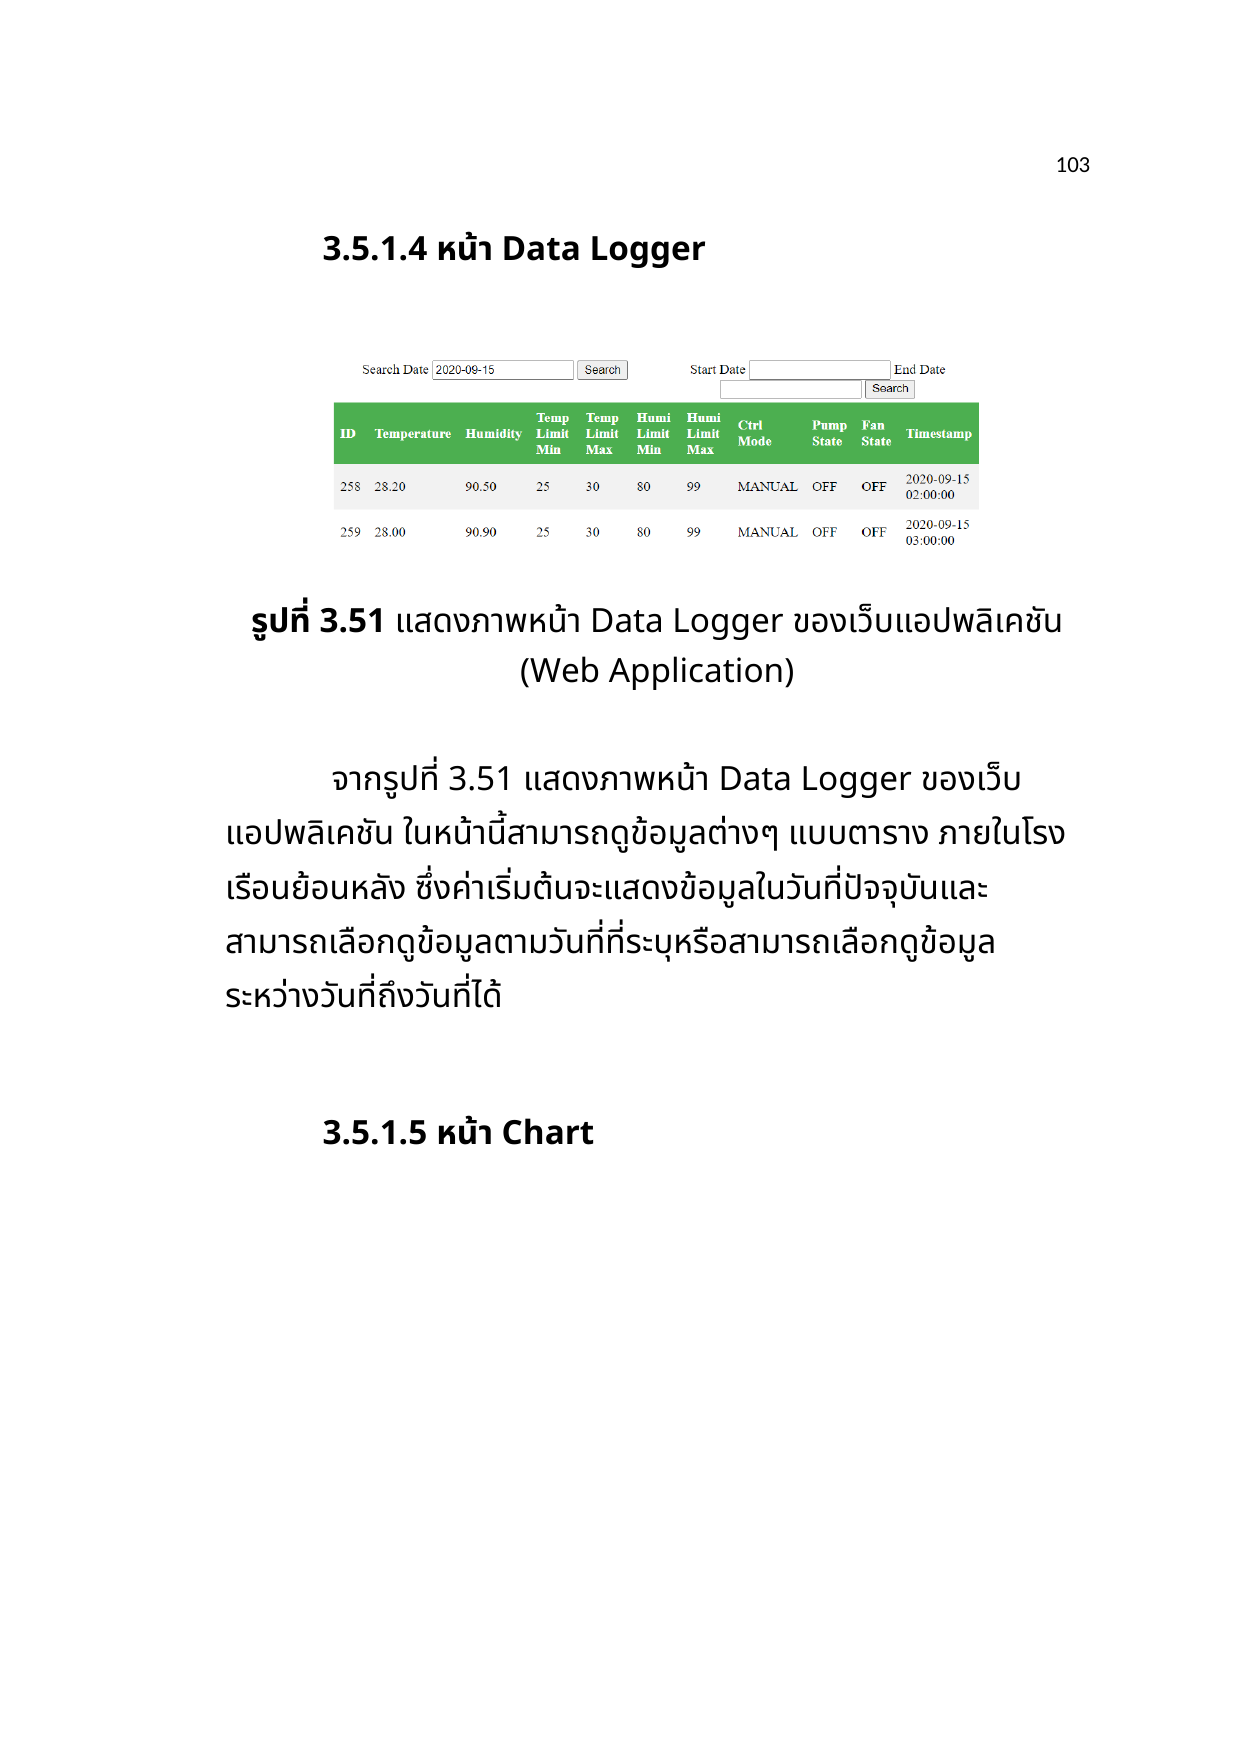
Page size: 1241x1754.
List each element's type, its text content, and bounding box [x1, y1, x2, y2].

text 3.5.1.4 หน้า Data Logger [225, 225, 1090, 276]
text 3.5.1.5 หน้า Chart [225, 1109, 1090, 1160]
text จากรูปที่ 3.51 แสดงภาพหน้า Data Logger ของเว็บแอปพลิเคชัน ในหน้านี้สามารถดูข้อมูลต่างๆ แบบตาราง ภายในโรงเรือนย้อนหลัง ซึ่งค่าเริ่มต้นจะแสดงข้อมูลในวันที่ปัจจุบันและสามารถเลือกดูข้อมูลตามวันที่ที่ระบุหรือสามารถเลือกดูข้อมูลระหว่างวันที่ถึงวันที่ได้ [225, 755, 1090, 1023]
table_header รูปที่ 3.51 แสดงภาพหน้า Data Logger ของเว็บแอปพลิเคชัน (Web Application) [225, 354, 1089, 693]
picture [333, 354, 981, 552]
